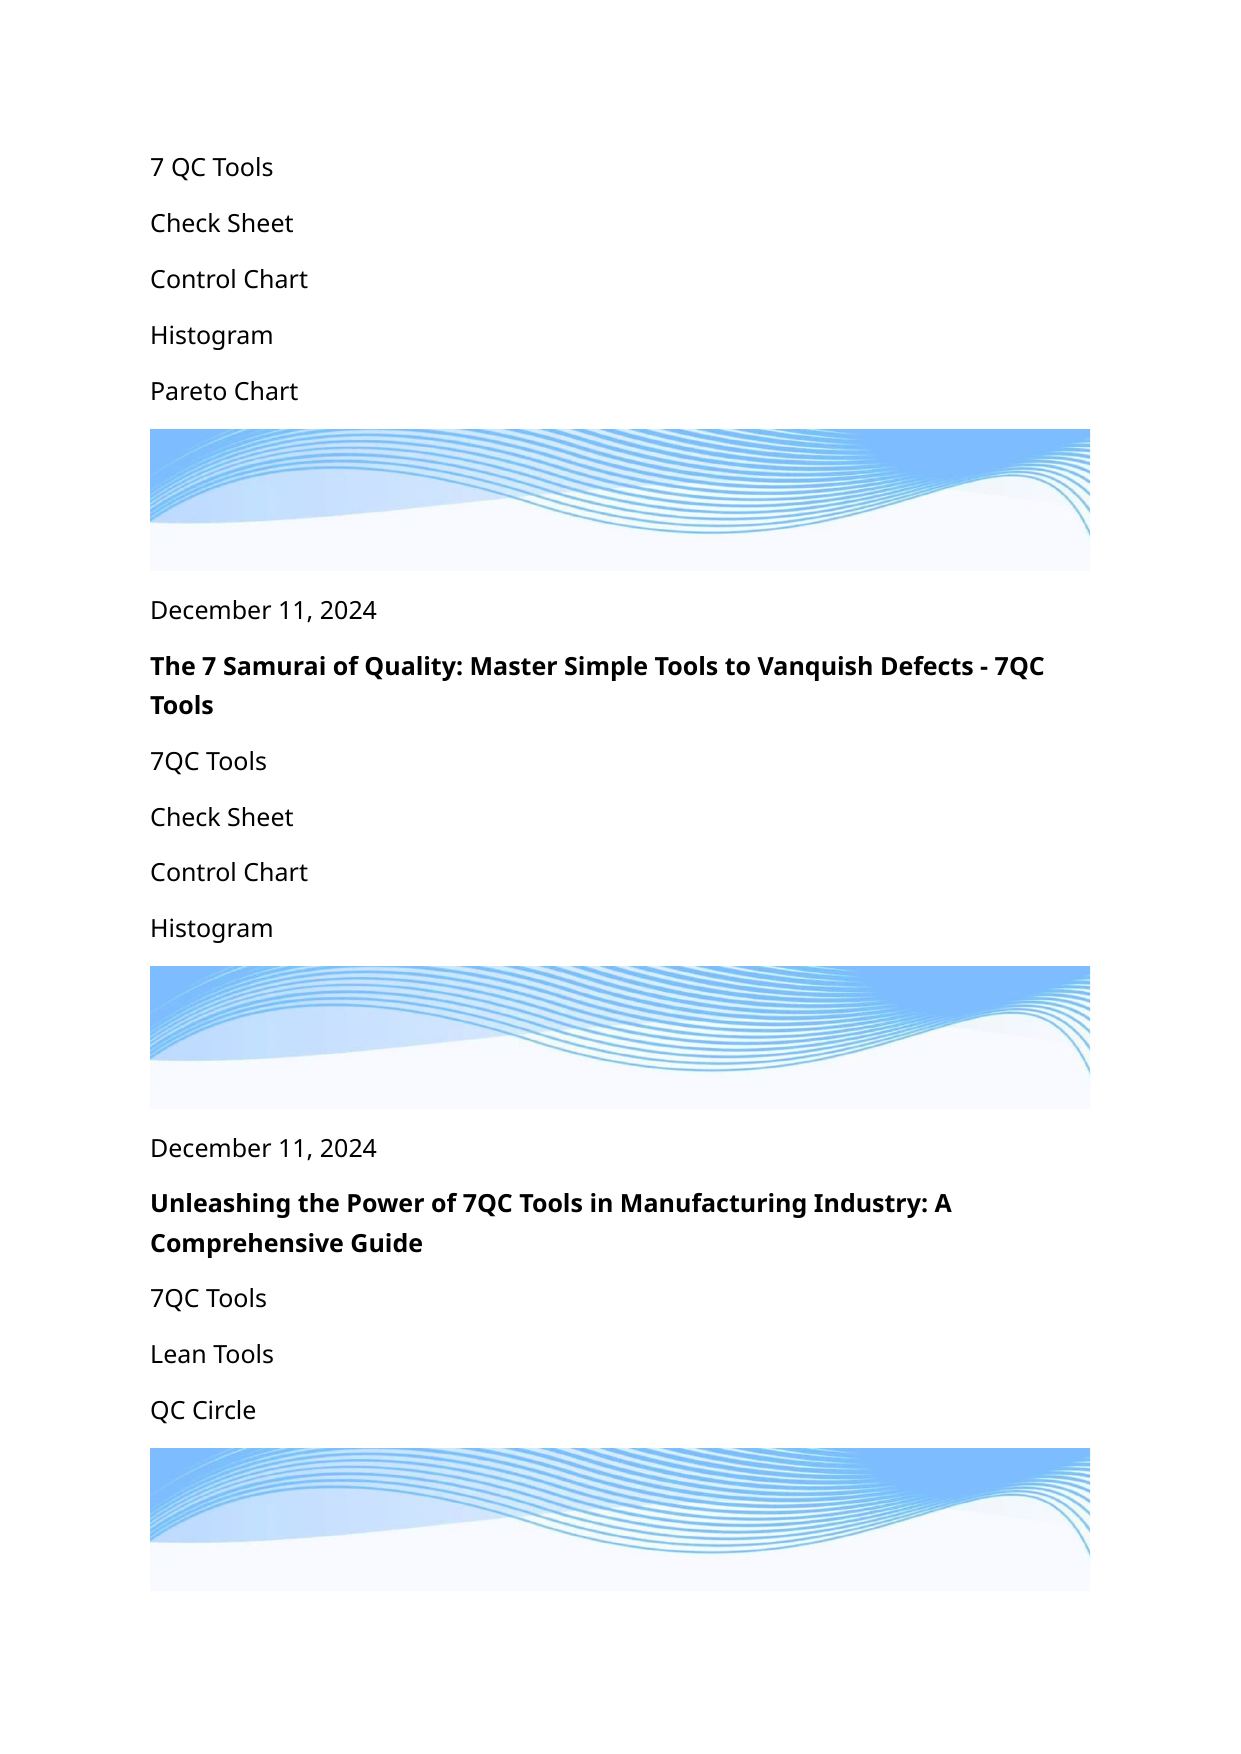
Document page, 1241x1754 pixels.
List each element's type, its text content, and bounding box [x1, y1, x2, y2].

text Histogram [150, 317, 1090, 352]
text The 7 Samurai of Quality: Master Simple Tools to Vanquish Defects - 7QC Tools [150, 648, 1090, 722]
text Check Sheet [150, 206, 1090, 240]
text Control Chart [150, 262, 1090, 296]
text December 11, 2024 [150, 593, 1090, 627]
picture [150, 429, 1091, 571]
text 7 QC Tools [150, 150, 1090, 184]
picture [150, 966, 1091, 1109]
text Lean Tools [150, 1337, 1090, 1371]
text Histogram [150, 911, 1090, 945]
text 7QC Tools [150, 743, 1090, 777]
text Check Sheet [150, 799, 1090, 833]
text Pareto Chart [150, 373, 1090, 407]
text Control Chart [150, 855, 1090, 889]
text Unleashing the Power of 7QC Tools in Manufacturing Industry: A Comprehensive Guide [150, 1186, 1090, 1259]
text 7QC Tools [150, 1281, 1090, 1315]
picture [150, 1448, 1091, 1591]
text December 11, 2024 [150, 1130, 1090, 1164]
text QC Circle [150, 1393, 1090, 1427]
